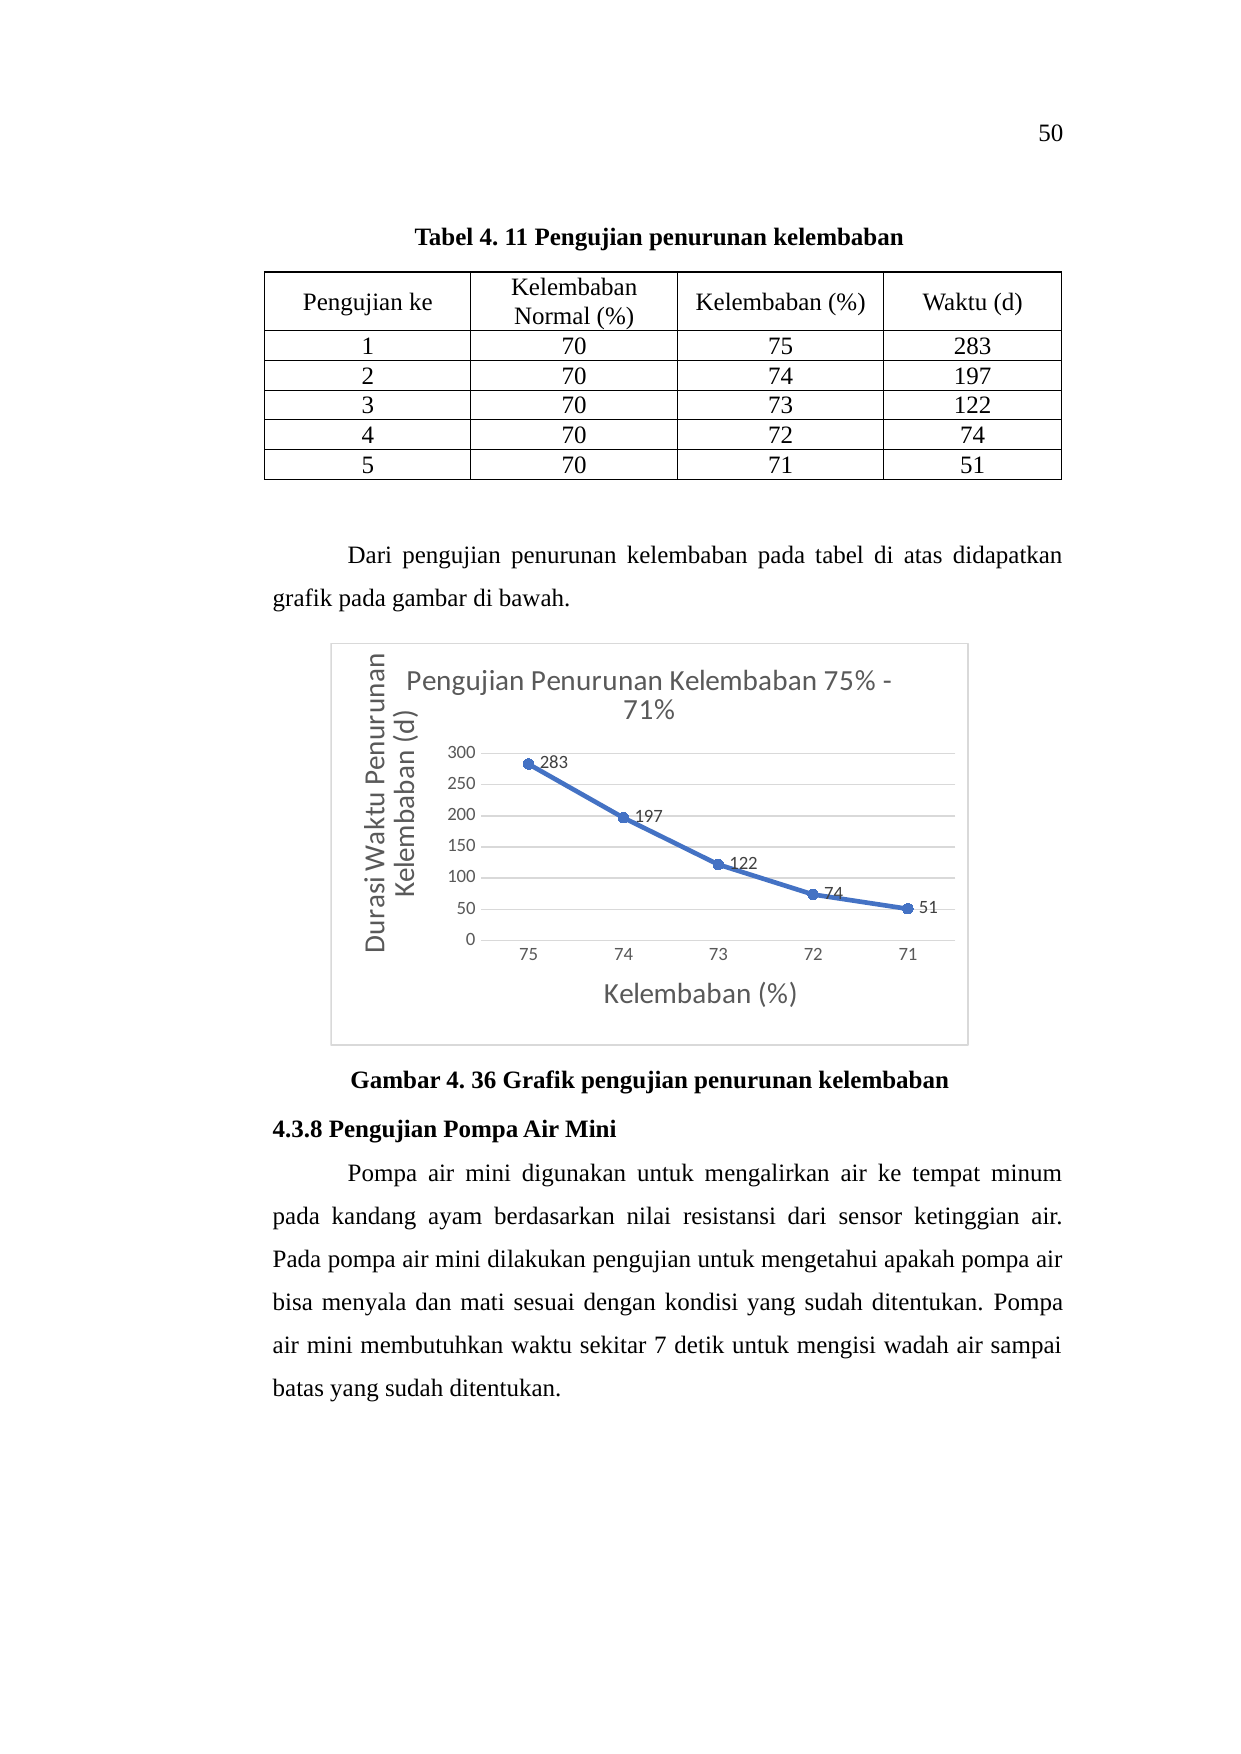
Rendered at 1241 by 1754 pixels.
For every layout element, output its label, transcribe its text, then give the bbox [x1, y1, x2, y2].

table_cell 74 [884, 420, 1061, 449]
text Pompa air mini digunakan untuk mengalirkan air ke tempat minum pada kandang ayam berdasarkan nilai resistansi dari sensor ketinggian air. Pada pompa air mini dilakukan pengujian untuk mengetahui apakah pompa air bisa menyala dan mati sesuai dengan kondisi yang sudah ditentukan. Pompa air mini membutuhkan waktu sekitar 7 detik untuk mengisi wadah air sampai batas yang sudah ditentukan. [272, 1158, 1063, 1402]
table_cell 71 [678, 450, 883, 479]
text Gambar 4. 36 Grafik pengujian penurunan kelembaban [236, 1065, 1063, 1094]
table_cell 1 [265, 331, 470, 360]
text Dari pengujian penurunan kelembaban pada tabel di atas didapatkan grafik pada gambar di bawah. [272, 540, 1063, 612]
table_header Waktu (d) [884, 273, 1061, 330]
table_cell 75 [678, 331, 883, 360]
table_header Kelembaban Normal (%) [471, 273, 677, 330]
table_cell 73 [678, 391, 883, 419]
table_cell 4 [265, 420, 470, 449]
subtitle Pengujian Pompa Air Mini [272, 1114, 1063, 1143]
table_cell 3 [265, 391, 470, 419]
table_cell 70 [471, 391, 677, 419]
table_cell 74 [678, 361, 883, 389]
table_cell 122 [884, 391, 1061, 419]
table_cell 51 [884, 450, 1061, 479]
table_cell 70 [471, 331, 677, 360]
table_cell 197 [884, 361, 1061, 389]
table_cell 72 [678, 420, 883, 449]
table_header Pengujian ke [265, 273, 470, 330]
text Tabel 4. 11 Pengujian penurunan kelembaban [255, 222, 1063, 251]
table_cell 70 [471, 361, 677, 389]
table_cell 70 [471, 420, 677, 449]
table_header Kelembaban (%) [678, 273, 883, 330]
table_cell 283 [884, 331, 1061, 360]
table_cell 5 [265, 450, 470, 479]
table_cell 2 [265, 361, 470, 389]
table_cell 70 [471, 450, 677, 479]
